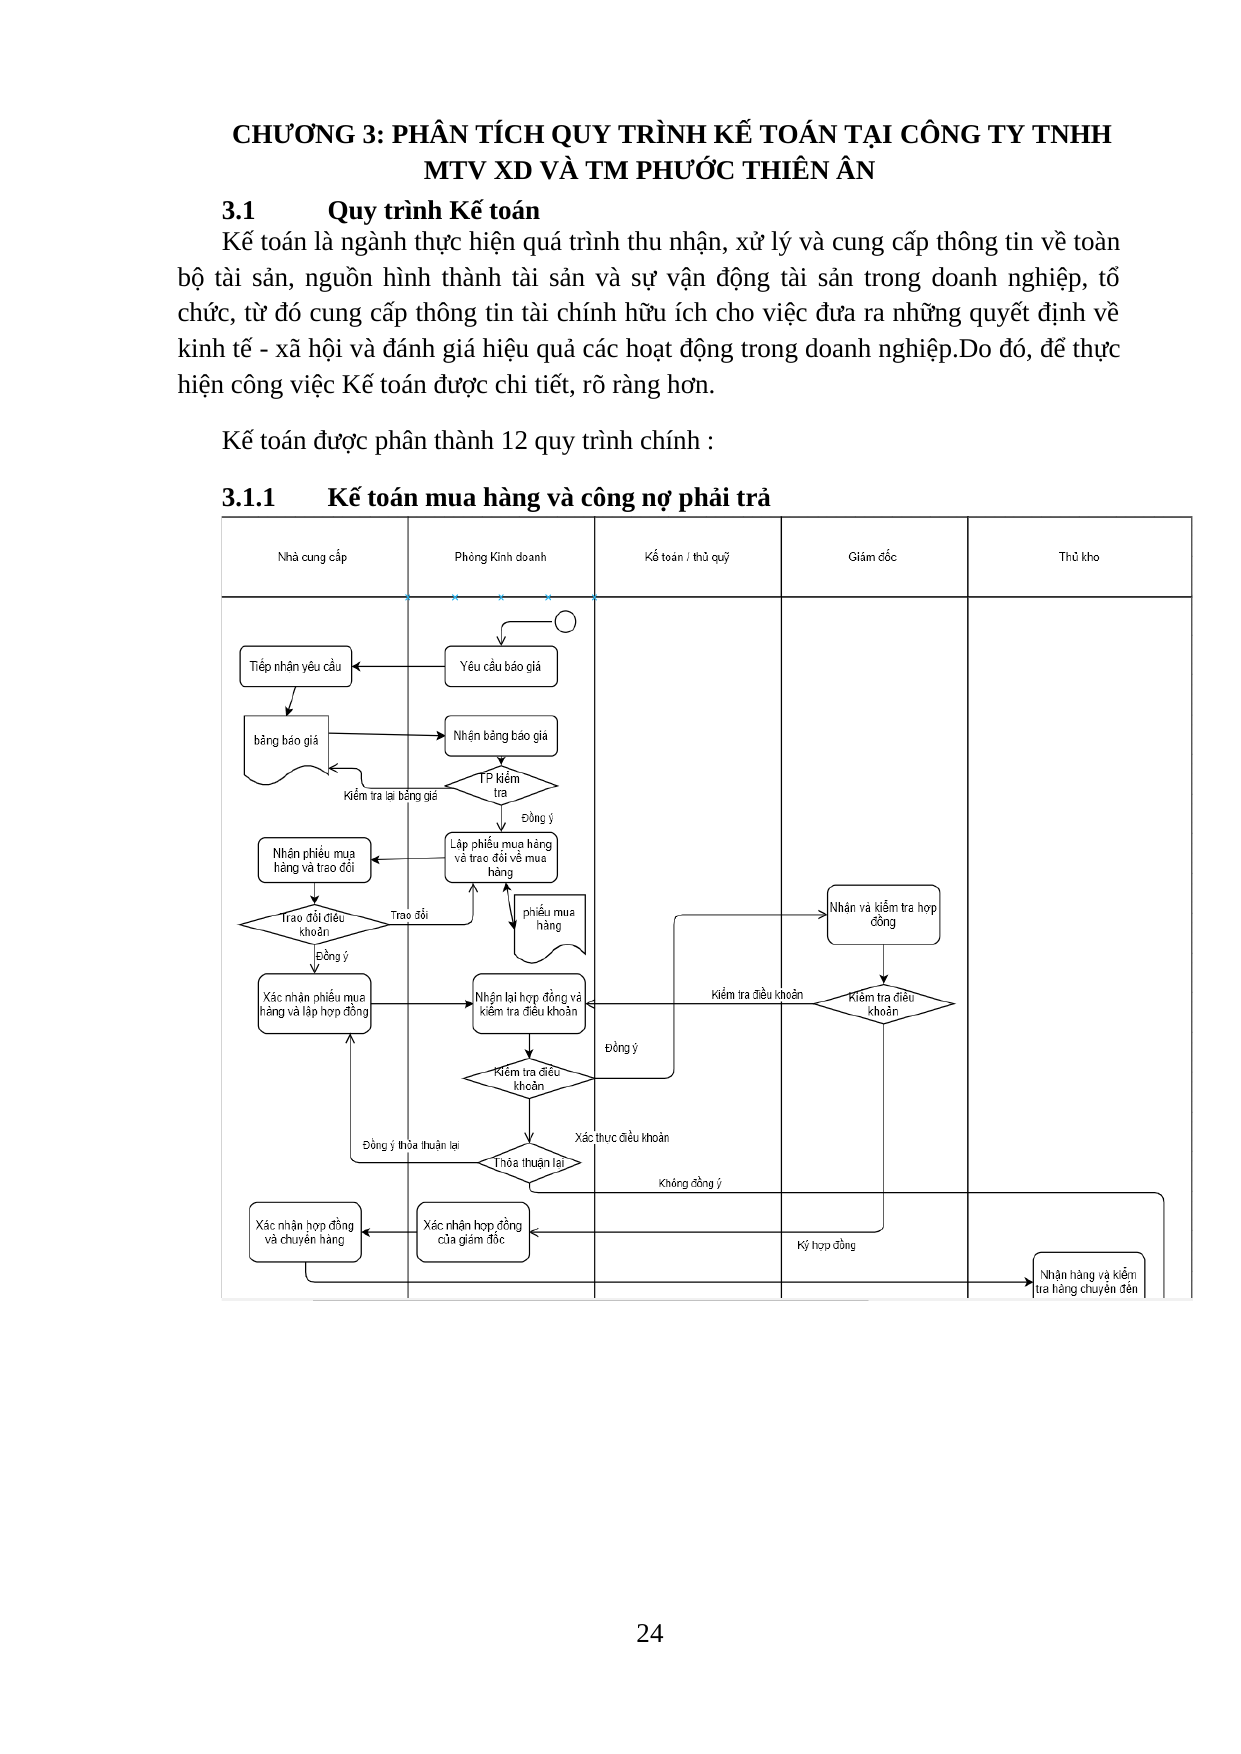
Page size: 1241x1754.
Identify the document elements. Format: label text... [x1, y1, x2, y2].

text Kế toán là ngành thực hiện quá trình thu nhận, xử lý và cung cấp thông tin về toàn bộ tài sản, nguồn hình thành tài sản và sự vận động tài sản trong doanh nghiệp, tổ chức, từ đó cung cấp thông tin tài chính hữu ích cho việc đưa ra những quyết định về kinh tế - xã hội và đánh giá hiệu quả các hoạt động trong doanh nghiệp.Do đó, để thực hiện công việc Kế toán được chi tiết, rõ ràng hơn. [177, 225, 1122, 399]
subtitle CHƯƠNG 3: PHÂN TÍCH QUY TRÌNH KẾ TOÁN TẠI CÔNG TY TNHH MTV XD VÀ TM PHƯỚC THIÊN ÂN [177, 118, 1122, 185]
text Kế toán được phân thành 12 quy trình chính : [177, 424, 1122, 456]
picture [221, 516, 1193, 1301]
subtitle Kế toán mua hàng và công nợ phải trả [177, 481, 1122, 512]
subtitle Quy trình Kế toán [177, 194, 1122, 225]
